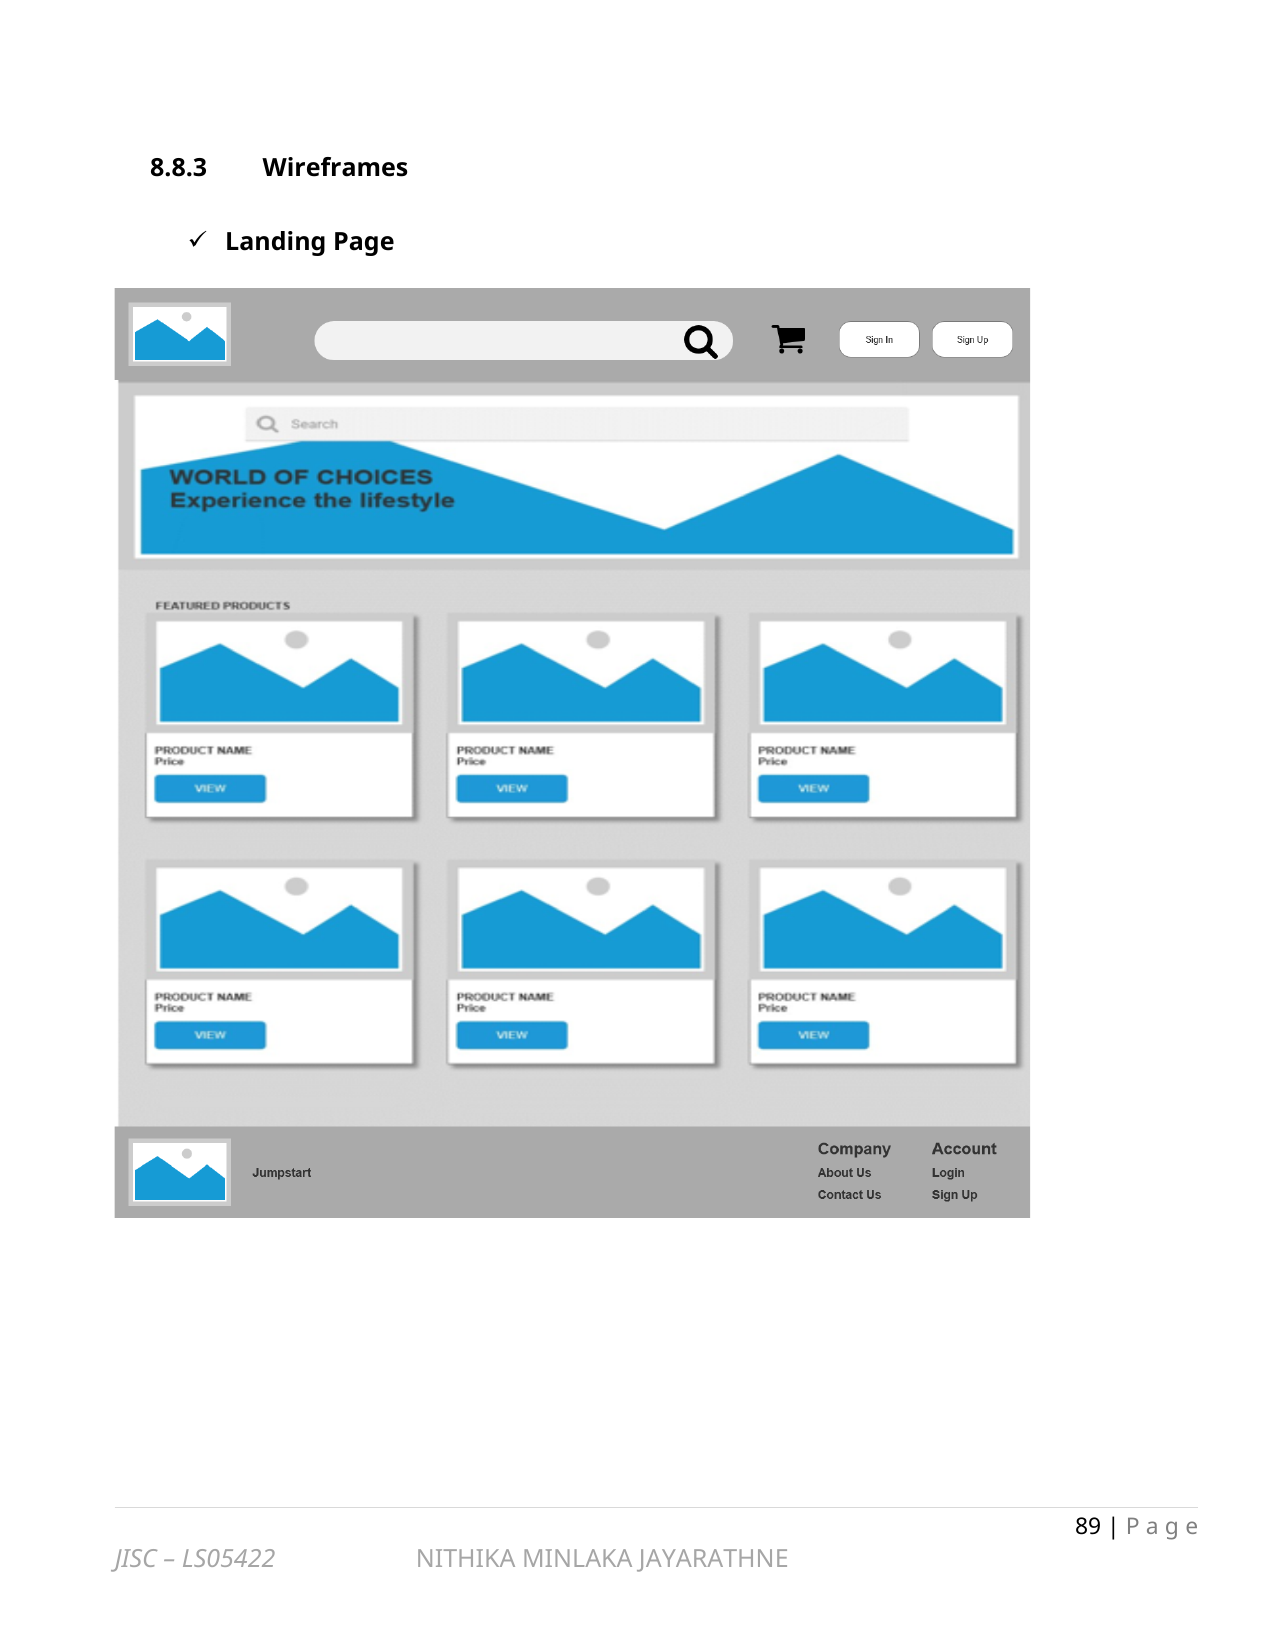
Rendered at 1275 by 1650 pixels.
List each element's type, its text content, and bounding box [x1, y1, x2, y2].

list Wireframes [150, 150, 1198, 184]
subtitle Landing Page [187, 223, 1198, 257]
picture [114, 288, 1031, 1218]
